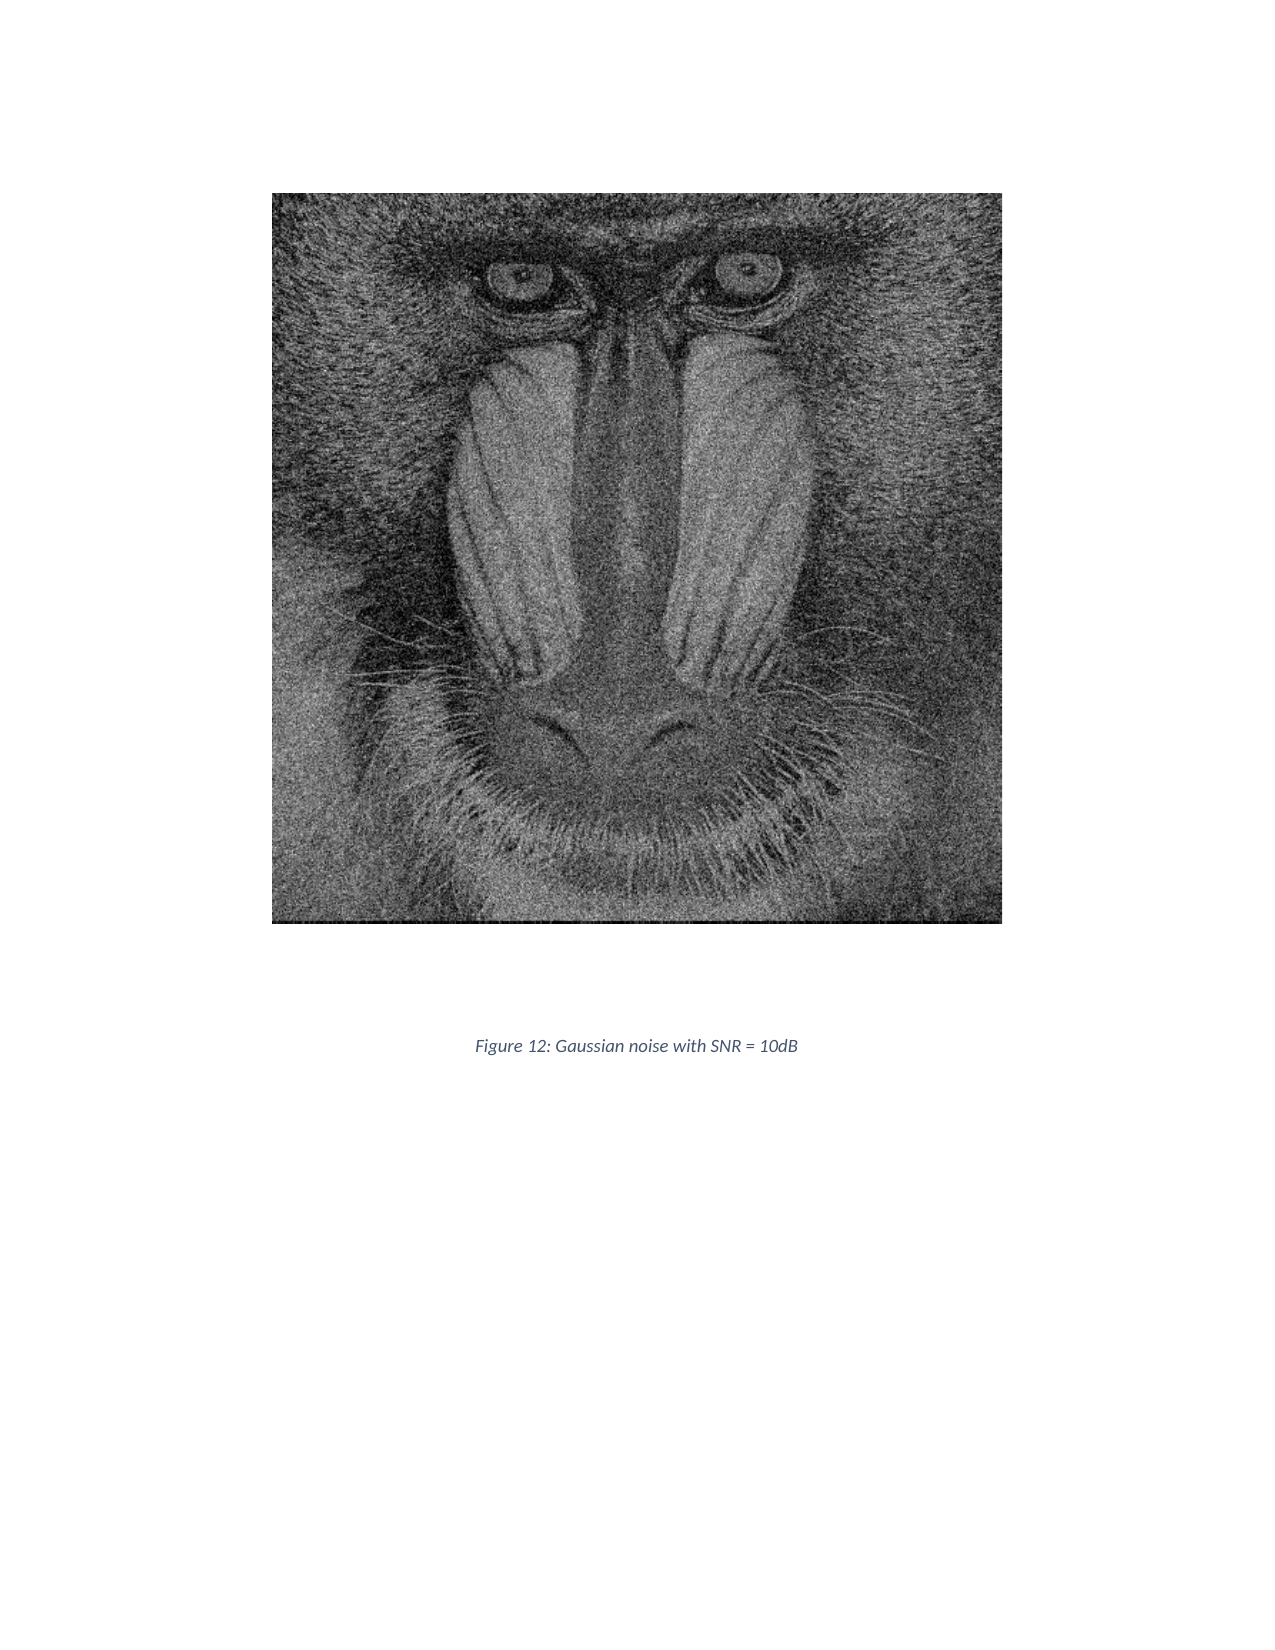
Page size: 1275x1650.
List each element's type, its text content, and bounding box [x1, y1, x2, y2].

text Figure 12: Gaussian noise with SNR = 10dB [150, 1034, 1125, 1057]
